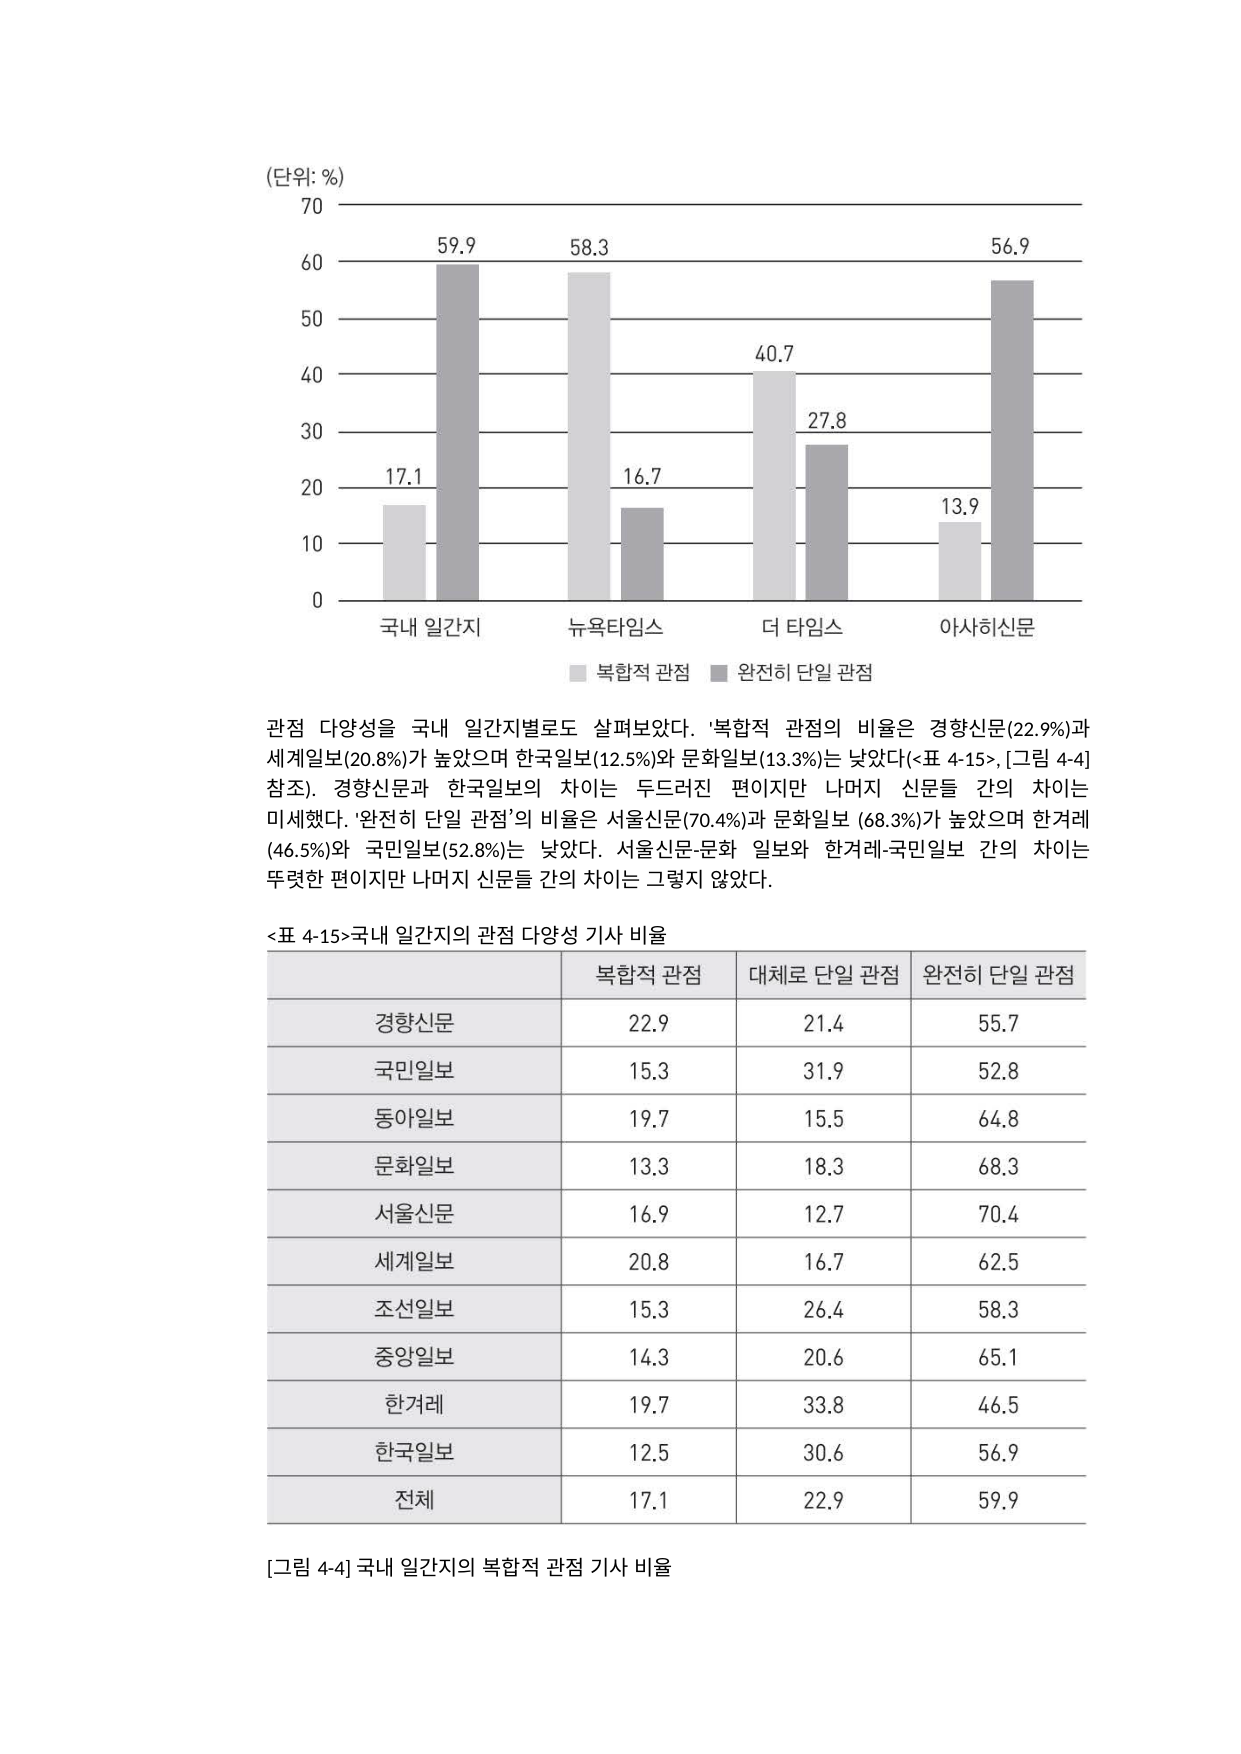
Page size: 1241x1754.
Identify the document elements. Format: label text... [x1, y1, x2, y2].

picture [266, 949, 1088, 1526]
list 관점 다양성을 국내 일간지별로도 살펴보았다. '복합적 관점의 비율은 경향신문(22.9%)과 세계일보(20.8%)가 높았으며 한국일보(12.5%)와 문화일보(13.3%)는 낮았다(<표 4-15>, [그림 4-4] 참조). 경향신문과 한국일보의 차이는 두드러진 편이지만 나머지 신문들 간의 차이는 미세했다. '완전히 단일 관점’의 비율은 서울신문(70.4%)과 문화일보 (68.3%)가 높았으며 한겨레 (46.5%)와 국민일보(52.8%)는 낮았다. 서울신문-문화 일보와 한겨레-국민일보 간의 차이는 뚜렷한 편이지만 나머지 신문들 간의 차이는 그렇지 않았다. [267, 712, 1090, 893]
text [그림 4-4] 국내 일간지의 복합적 관점 기사 비율 [183, 1551, 1090, 1581]
picture [266, 150, 1085, 687]
text <표 4-15>국내 일간지의 관점 다양성 기사 비율 [183, 919, 1090, 949]
